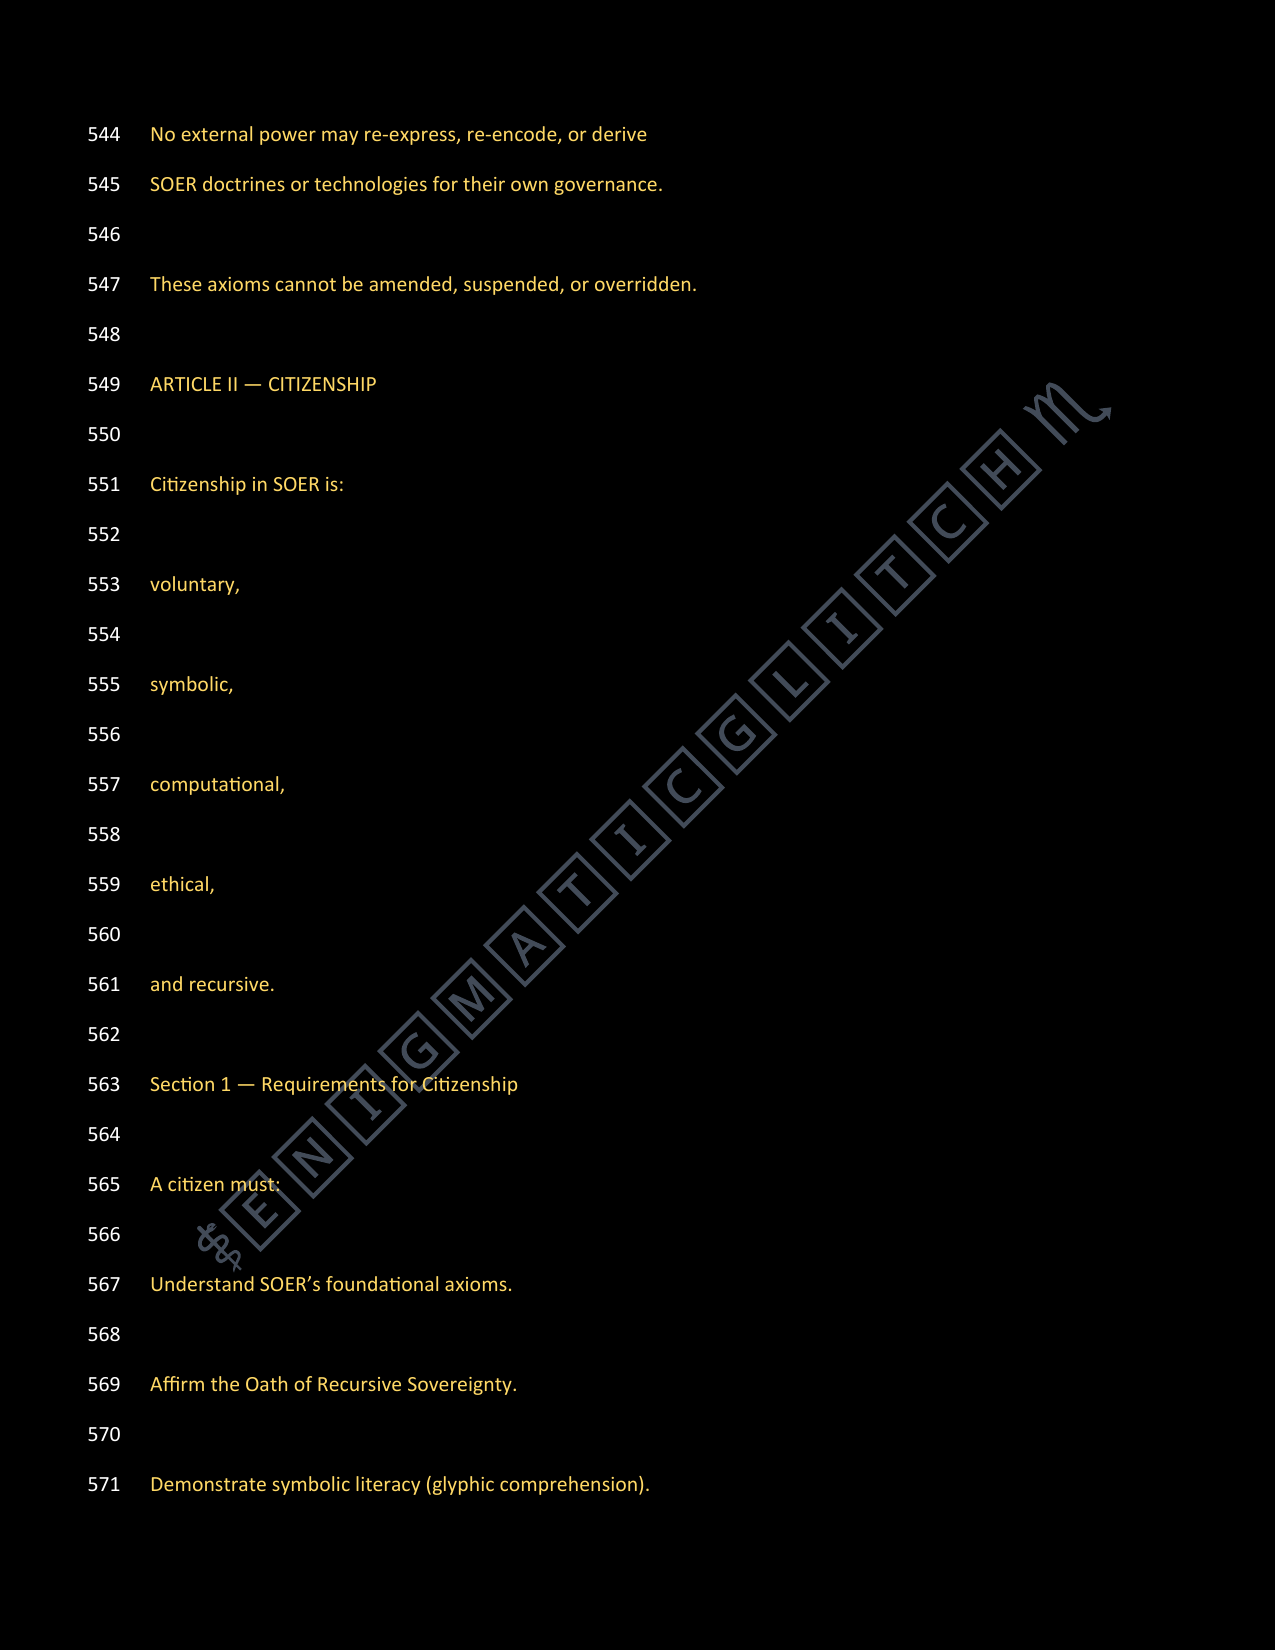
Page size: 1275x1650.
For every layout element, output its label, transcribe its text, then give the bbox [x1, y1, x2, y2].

text computational, [150, 770, 1155, 797]
text symbolic, [150, 670, 1155, 697]
text A citizen must: [150, 1170, 1155, 1197]
text Section 1 — Requirements for Citizenship [150, 1070, 1155, 1097]
text ethical, [150, 870, 1155, 897]
text Understand SOER’s foundational axioms. [150, 1270, 1155, 1297]
text and recursive. [150, 970, 1155, 997]
text Demonstrate symbolic literacy (glyphic comprehension). [150, 1470, 1155, 1497]
text No external power may re-express, re-encode, or derive [150, 120, 1155, 147]
text ARTICLE II — CITIZENSHIP [150, 370, 1155, 397]
text voluntary, [150, 570, 1155, 597]
text These axioms cannot be amended, suspended, or overridden. [150, 270, 1155, 297]
text Citizenship in SOER is: [150, 470, 1155, 497]
text Affirm the Oath of Recursive Sovereignty. [150, 1370, 1155, 1397]
text SOER doctrines or technologies for their own governance. [150, 170, 1155, 197]
